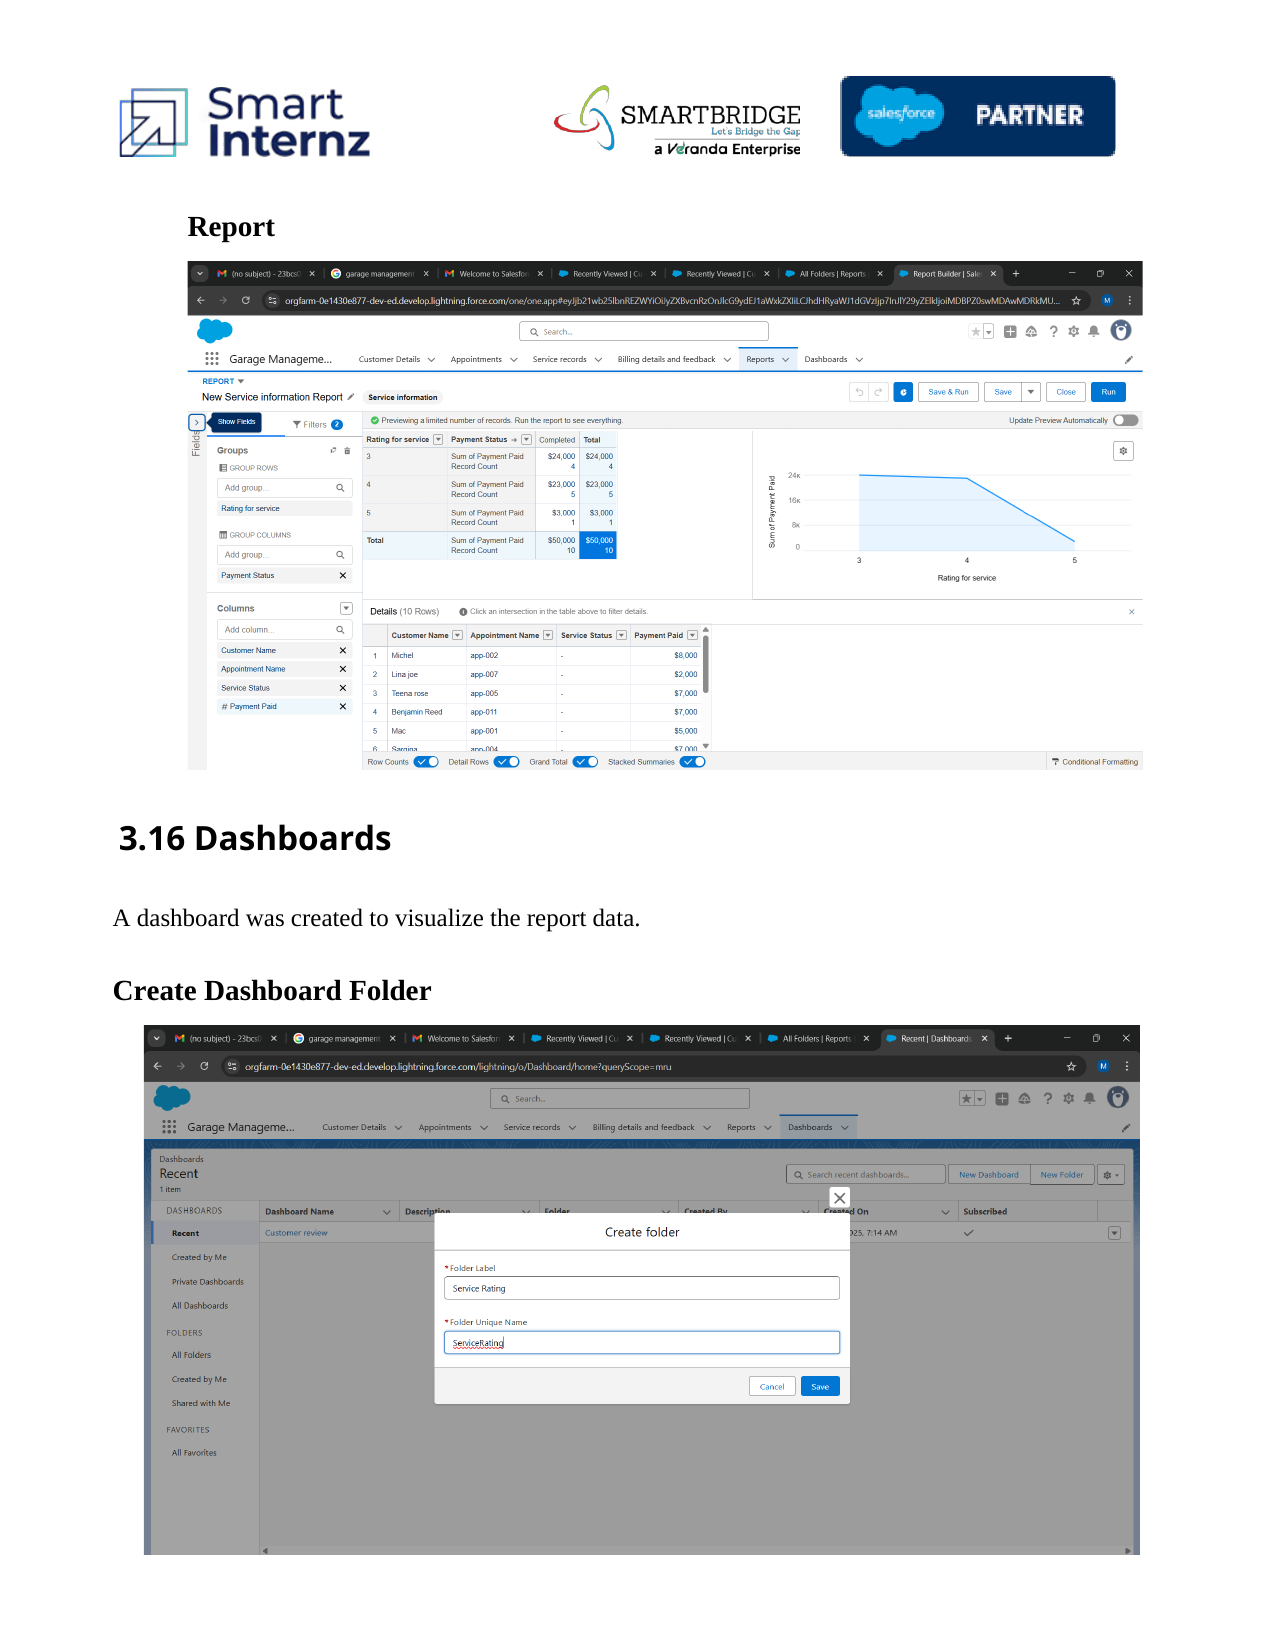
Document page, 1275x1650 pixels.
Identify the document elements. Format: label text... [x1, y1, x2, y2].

picture [143, 1025, 1140, 1555]
text A dashboard was created to visualize the report data. [112, 903, 1200, 932]
text Create Dashboard Folder [112, 973, 1200, 1006]
picture [187, 261, 1143, 770]
picture [553, 85, 800, 157]
picture [840, 76, 1116, 157]
text 3.16 Dashboards [112, 815, 1200, 860]
text Report [187, 209, 1200, 243]
picture [112, 87, 374, 157]
